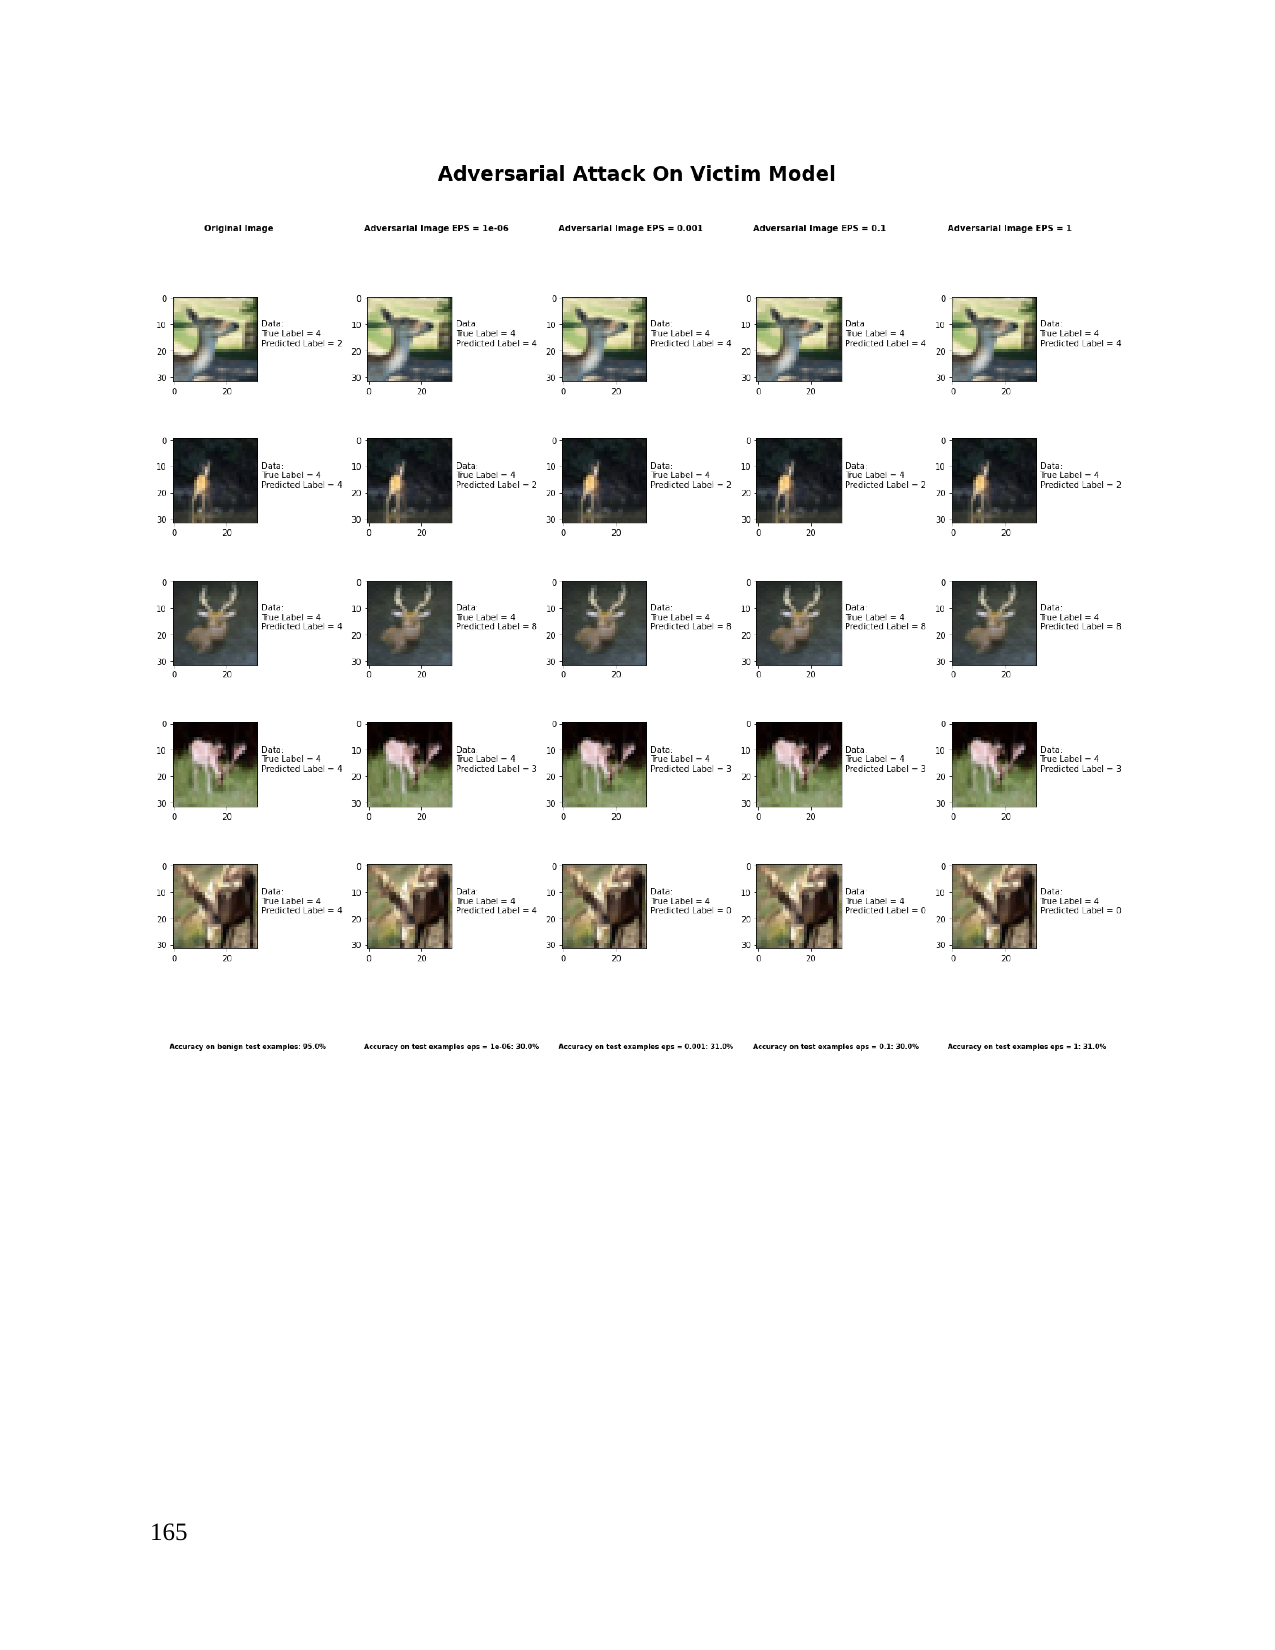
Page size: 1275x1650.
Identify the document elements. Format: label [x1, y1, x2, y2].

picture [150, 150, 1125, 1096]
